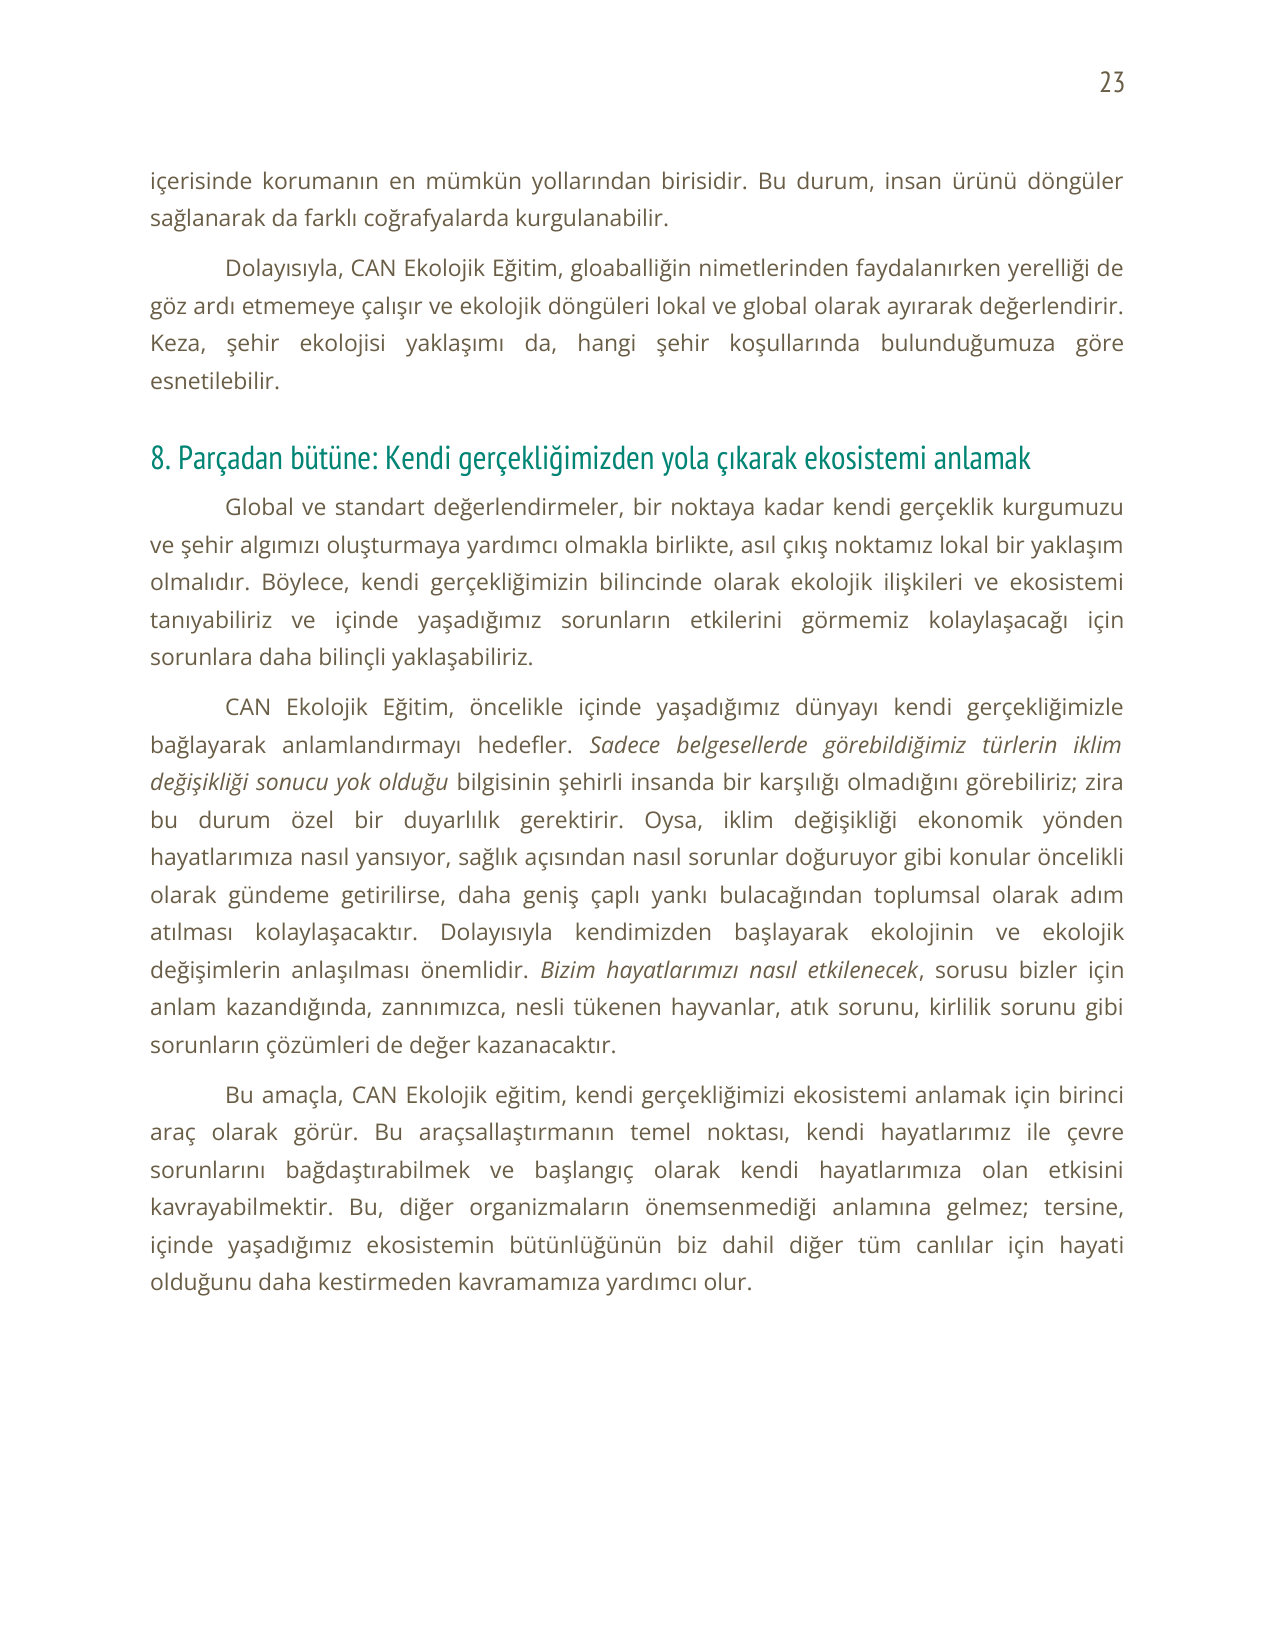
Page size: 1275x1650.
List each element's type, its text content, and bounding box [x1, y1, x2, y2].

text Global ve standart değerlendirmeler, bir noktaya kadar kendi gerçeklik kurgumuzu ve şehir algımızı oluşturmaya yardımcı olmakla birlikte, asıl çıkış noktamız lokal bir yaklaşım olmalıdır. Böylece, kendi gerçekliğimizin bilincinde olarak ekolojik ilişkileri ve ekosistemi tanıyabiliriz ve içinde yaşadığımız sorunların etkilerini görmemiz kolaylaşacağı için sorunlara daha bilinçli yaklaşabiliriz. [150, 491, 1125, 672]
text Bu amaçla, CAN Ekolojik eğitim, kendi gerçekliğimizi ekosistemi anlamak için birinci araç olarak görür. Bu araçsallaştırmanın temel noktası, kendi hayatlarımız ile çevre sorunlarını bağdaştırabilmek ve başlangıç olarak kendi hayatlarımıza olan etkisini kavrayabilmektir. Bu, diğer organizmaların önemsenmediği anlamına gelmez; tersine, içinde yaşadığımız ekosistemin bütünlüğünün biz dahil diğer tüm canlılar için hayati olduğunu daha kestirmeden kavramamıza yardımcı olur. [150, 1079, 1125, 1297]
text Dolayısıyla, CAN Ekolojik Eğitim, gloaballiğin nimetlerinden faydalanırken yerelliği de göz ardı etmemeye çalışır ve ekolojik döngüleri lokal ve global olarak ayırarak değerlendirir. Keza, şehir ekolojisi yaklaşımı da, hangi şehir koşullarında bulunduğumuza göre esnetilebilir. [150, 252, 1125, 396]
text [150, 165, 1125, 233]
text CAN Ekolojik Eğitim, öncelikle içinde yaşadığımız dünyayı kendi gerçekliğimizle bağlayarak anlamlandırmayı hedefler. Sadece belgesellerde görebildiğimiz türlerin iklim değişikliği sonucu yok olduğu bilgisinin şehirli insanda bir karşılığı olmadığını görebiliriz; zira bu durum özel bir duyarlılık gerektirir. Oysa, iklim değişikliği ekonomik yönden hayatlarımıza nasıl yansıyor, sağlık açısından nasıl sorunlar doğuruyor gibi konular öncelikli olarak gündeme getirilirse, daha geniş çaplı yankı bulacağından toplumsal olarak adım atılması kolaylaşacaktır. Dolayısıyla kendimizden başlayarak ekolojinin ve ekolojik değişimlerin anlaşılması önemlidir. Bizim hayatlarımızı nasıl etkilenecek, sorusu bizler için anlam kazandığında, zannımızca, nesli tükenen hayvanlar, atık sorunu, kirlilik sorunu gibi sorunların çözümleri de değer kazanacaktır. [150, 691, 1125, 1060]
subtitle 8. Parçadan bütüne: Kendi gerçekliğimizden yola çıkarak ekosistemi anlamak [150, 436, 1125, 479]
